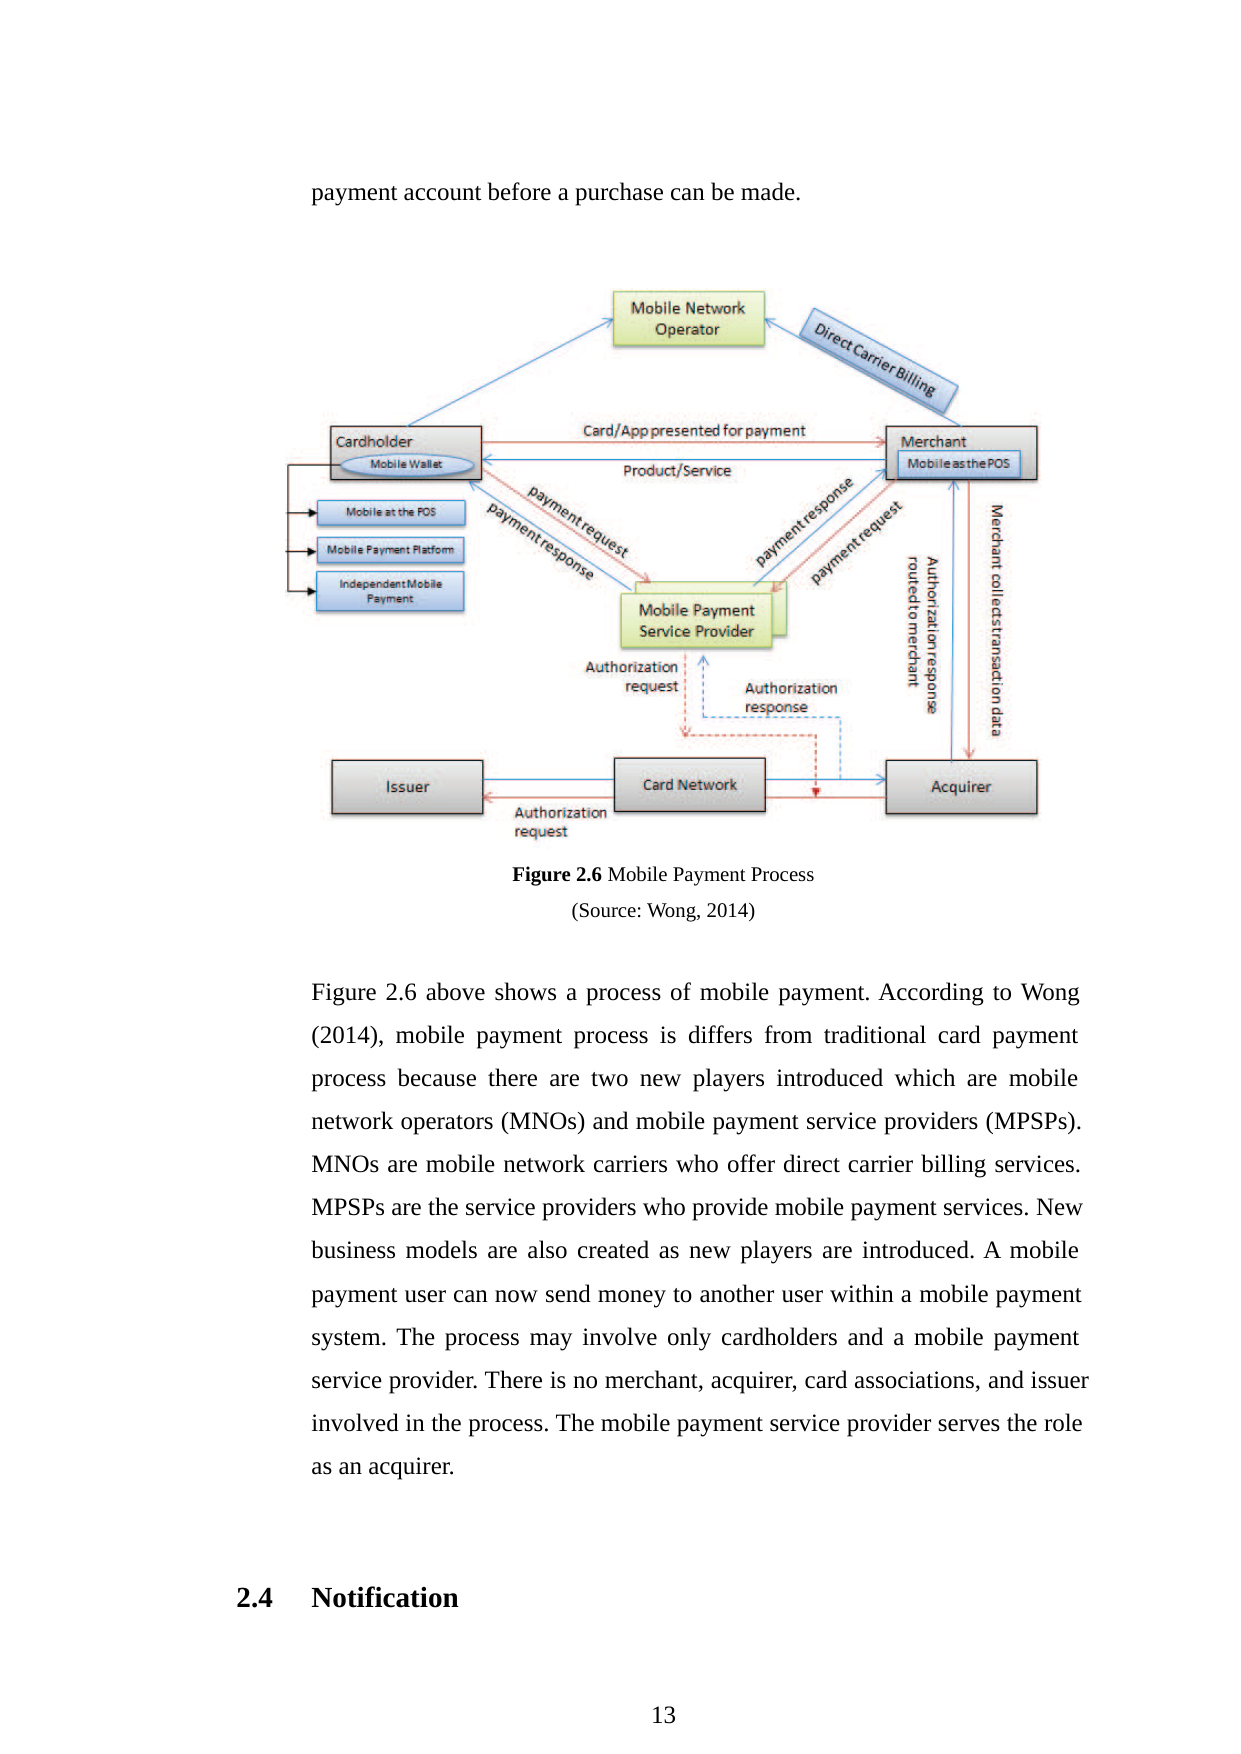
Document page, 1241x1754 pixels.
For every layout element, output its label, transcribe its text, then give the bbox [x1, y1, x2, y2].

text Figure 2.6 Mobile Payment Process [236, 862, 1090, 886]
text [236, 177, 1090, 206]
text (Source: Wong, 2014) [236, 898, 1090, 922]
text 2.4 Notification [236, 1581, 1090, 1614]
text Figure 2.6 above shows a process of mobile payment. According to Wong (2014), mobile payment process is differs from traditional card payment process because there are two new players introduced which are mobile network operators (MNOs) and mobile payment service providers (MPSPs). MNOs are mobile network carriers who offer direct carrier billing services. MPSPs are the service providers who provide mobile payment services. New business models are also created as new players are introduced. A mobile payment user can now send money to another user within a mobile payment system. The process may involve only cardholders and a mobile payment service provider. There is no merchant, acquirer, card associations, and issuer involved in the process. The mobile payment service provider serves the role as an acquirer. [236, 977, 1090, 1480]
